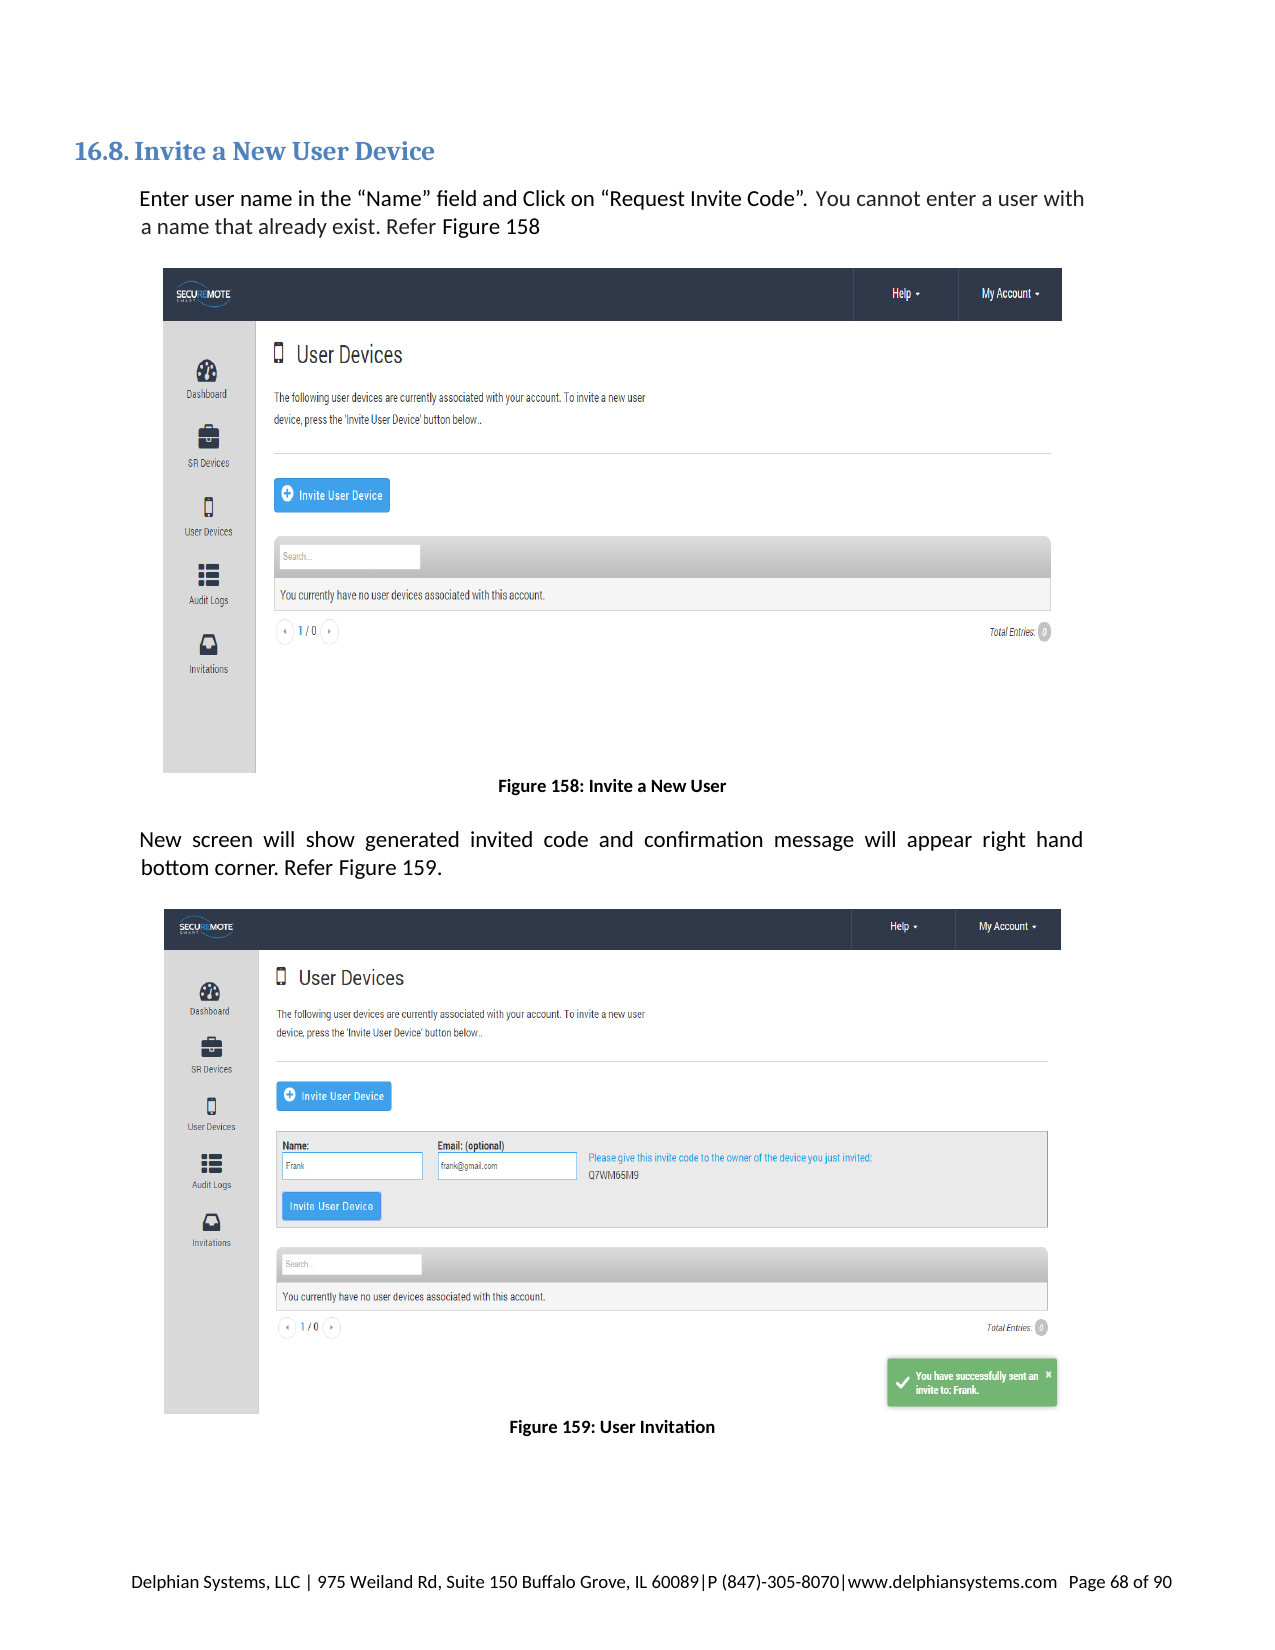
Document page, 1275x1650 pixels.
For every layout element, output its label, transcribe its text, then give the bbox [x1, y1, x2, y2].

text Figure 158: Invite a New User [139, 772, 1085, 797]
picture [164, 909, 1061, 1414]
list Enter user name in the “Name” field and Click on “Request Invite Code”. You cannot enter a user with a name that already exist. Refer Figure 158 [139, 184, 1085, 240]
list New screen will show generated invited code and confirmation message will appear right hand bottom corner. Refer Figure 159. [139, 825, 1085, 881]
subtitle Invite a New User Device [75, 136, 1198, 167]
picture [163, 268, 1062, 773]
text Figure 159: User Invitation [139, 1413, 1085, 1438]
